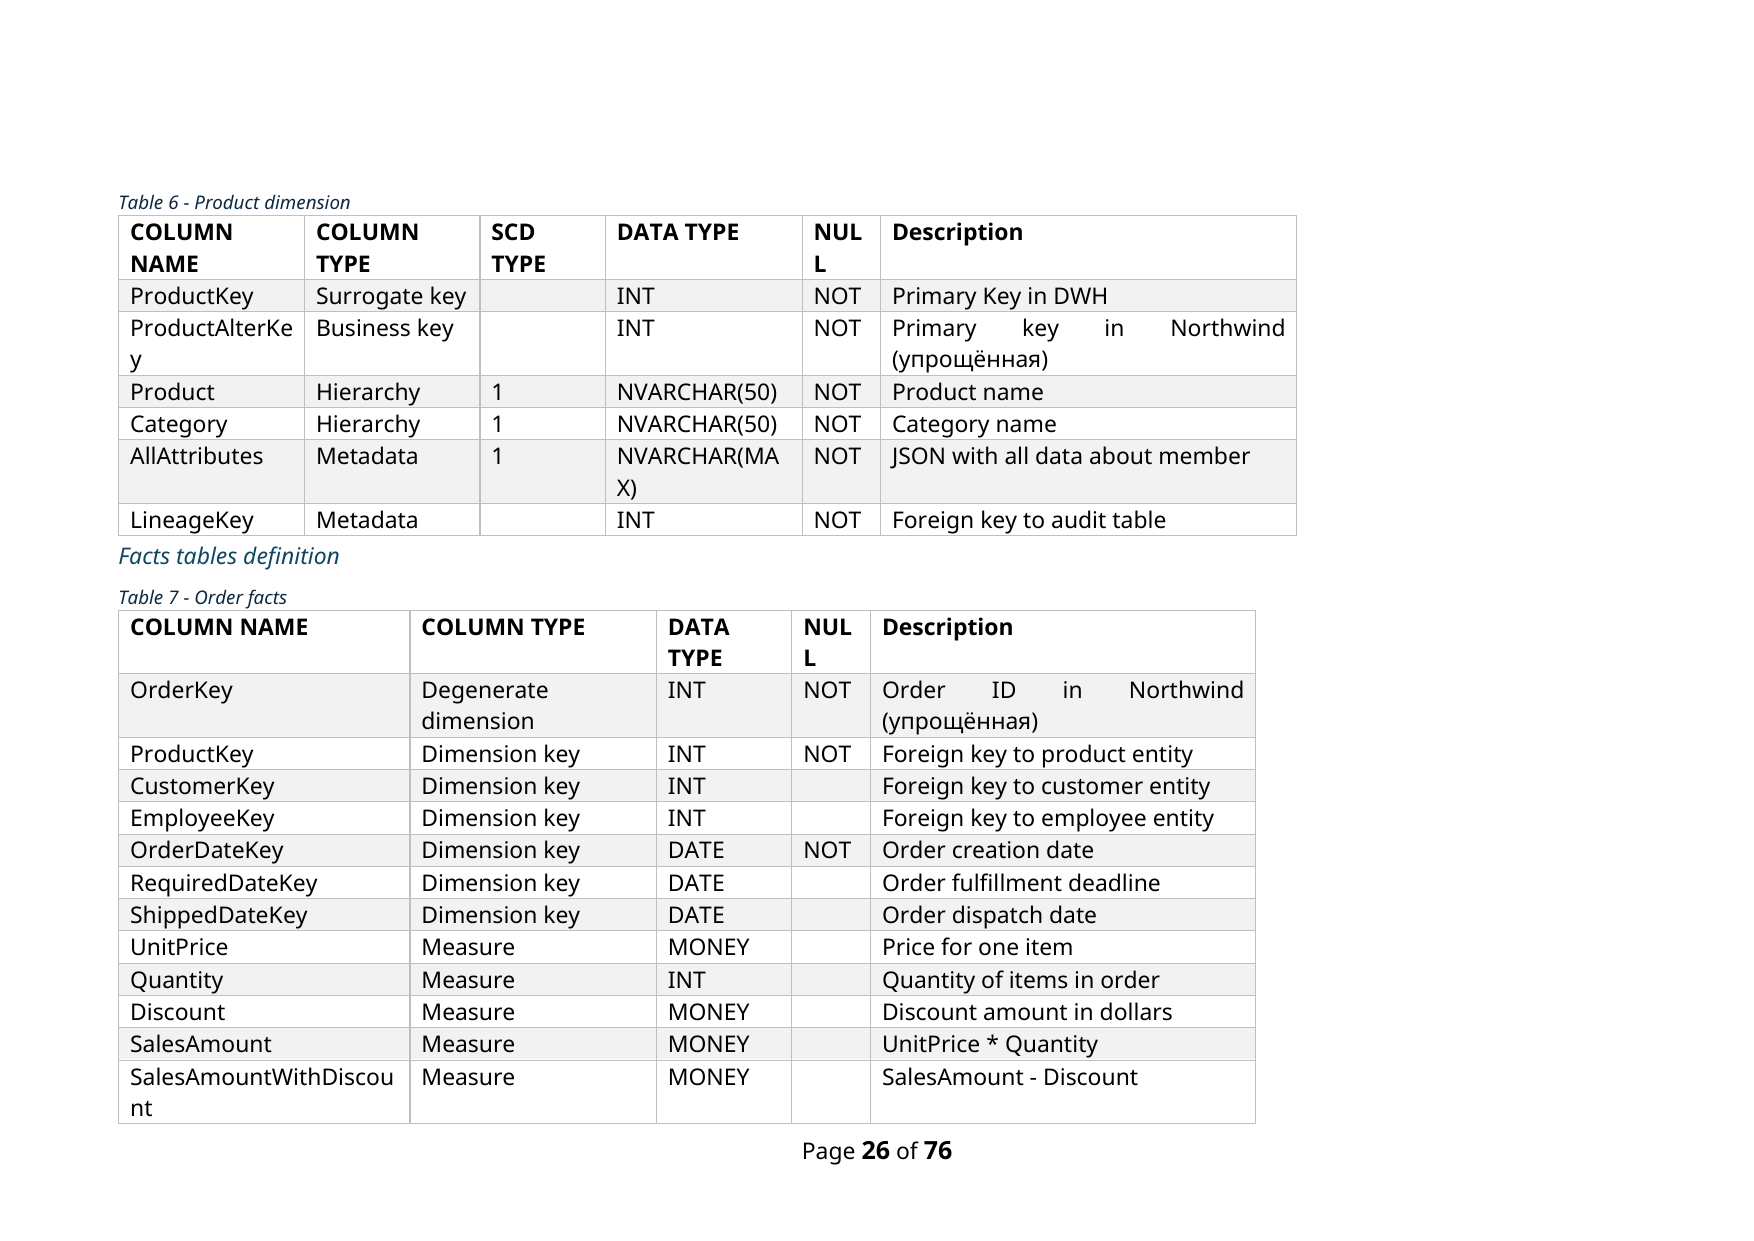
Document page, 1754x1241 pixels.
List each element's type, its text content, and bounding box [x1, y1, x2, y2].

table_cell LineageKey [119, 504, 304, 535]
table_cell NOT [803, 376, 880, 407]
table_cell Order creation date [871, 835, 1255, 866]
table_cell NVARCHAR(MAX) [606, 440, 802, 503]
table_cell INT [657, 964, 791, 995]
table_cell Measure [411, 996, 656, 1027]
table_cell Measure [411, 931, 656, 963]
table_cell INT [657, 674, 791, 737]
table_cell OrderKey [119, 674, 409, 737]
table_cell UnitPrice [119, 931, 409, 963]
table_cell Measure [411, 964, 656, 995]
table_header COLUMN NAME [119, 216, 304, 279]
table_header Description [871, 611, 1255, 673]
table_cell [792, 770, 870, 801]
table_cell NOT [792, 738, 870, 769]
table_header Description [881, 216, 1296, 279]
table_cell Foreign key to audit table [881, 504, 1296, 535]
subtitle Facts tables definition [118, 540, 1636, 571]
table_cell [481, 280, 605, 311]
table_cell Order ID in Northwind (упрощённая) [871, 674, 1255, 737]
table_cell INT [657, 770, 791, 801]
table_cell Quantity of items in order [871, 964, 1255, 995]
table_cell Оrder fulfillment deadline [871, 867, 1255, 898]
table_cell NOT [803, 440, 880, 503]
text Table 7 - Order facts [118, 584, 1636, 609]
table_cell DATE [657, 835, 791, 866]
table_header COLUMN NAME [119, 611, 409, 673]
table_cell [481, 312, 605, 374]
table_cell Dimension key [411, 867, 656, 898]
table_cell Measure [411, 1061, 656, 1123]
table_cell INT [606, 504, 802, 535]
table_cell ProductAlterKey [119, 312, 304, 374]
table_cell Dimension key [411, 835, 656, 866]
table_cell RequiredDateKey [119, 867, 409, 898]
table_cell ShippedDateKey [119, 899, 409, 930]
table_cell Metadata [305, 504, 479, 535]
table_cell Price for one item [871, 931, 1255, 963]
table_cell AllAttributes [119, 440, 304, 503]
text Table 6 - Product dimension [118, 190, 1636, 215]
table_cell Primary Key in DWH [881, 280, 1296, 311]
table_cell SalesAmount [119, 1028, 409, 1059]
table_cell Discount [119, 996, 409, 1027]
table_cell OrderDateKey [119, 835, 409, 866]
table_cell UnitPrice * Quantity [871, 1028, 1255, 1059]
table_cell MONEY [657, 996, 791, 1027]
table_cell ProductKey [119, 280, 304, 311]
table_cell [792, 964, 870, 995]
table_header DATA TYPE [657, 611, 791, 673]
table_cell JSON with all data about member [881, 440, 1296, 503]
table_cell MONEY [657, 1028, 791, 1059]
table_header COLUMN TYPE [411, 611, 656, 673]
table_header NULL [792, 611, 870, 673]
table_cell Product name [881, 376, 1296, 407]
table_cell 1 [481, 408, 605, 439]
table_cell Hierarchy [305, 408, 479, 439]
table_cell [792, 1028, 870, 1059]
table_cell Business key [305, 312, 479, 374]
table_cell Foreign key to employee entity [871, 802, 1255, 833]
table_cell [792, 996, 870, 1027]
table_header NULL [803, 216, 880, 279]
table_cell NVARCHAR(50) [606, 376, 802, 407]
table_cell Dimension key [411, 770, 656, 801]
table_cell Category name [881, 408, 1296, 439]
table_cell NOT [803, 280, 880, 311]
table_cell 1 [481, 376, 605, 407]
table_cell Product [119, 376, 304, 407]
table_header SCD TYPE [481, 216, 605, 279]
table_cell Hierarchy [305, 376, 479, 407]
table_cell Foreign key to product entity [871, 738, 1255, 769]
table_cell Dimension key [411, 899, 656, 930]
table_cell NOT [803, 408, 880, 439]
table_cell INT [657, 738, 791, 769]
table_cell Foreign key to customer entity [871, 770, 1255, 801]
table_cell SalesAmountWithDiscount [119, 1061, 409, 1123]
table_cell MONEY [657, 1061, 791, 1123]
table_cell Order dispatch date [871, 899, 1255, 930]
table_cell [792, 1061, 870, 1123]
table_cell NVARCHAR(50) [606, 408, 802, 439]
table_cell [792, 931, 870, 963]
table_cell SalesAmount - Discount [871, 1061, 1255, 1123]
table_cell 1 [481, 440, 605, 503]
table_cell [792, 867, 870, 898]
table_cell [481, 504, 605, 535]
table_cell Dimension key [411, 738, 656, 769]
table_cell Category [119, 408, 304, 439]
table_cell DATE [657, 899, 791, 930]
table_cell INT [606, 280, 802, 311]
table_cell MONEY [657, 931, 791, 963]
table_cell NOT [803, 504, 880, 535]
table_cell NOT [792, 835, 870, 866]
table_cell Dimension key [411, 802, 656, 833]
table_cell ProductKey [119, 738, 409, 769]
table_cell INT [606, 312, 802, 374]
table_cell [792, 899, 870, 930]
table_cell Discount amount in dollars [871, 996, 1255, 1027]
table_cell Metadata [305, 440, 479, 503]
table_cell INT [657, 802, 791, 833]
table_cell Degenerate dimension [411, 674, 656, 737]
table_cell NOT [792, 674, 870, 737]
table_header COLUMN TYPE [305, 216, 479, 279]
table_cell CustomerKey [119, 770, 409, 801]
table_cell EmployeeKey [119, 802, 409, 833]
table_cell Primary key in Northwind (упрощённая) [881, 312, 1296, 374]
table_cell Measure [411, 1028, 656, 1059]
table_cell DATE [657, 867, 791, 898]
table_header DATA TYPE [606, 216, 802, 279]
table_cell [792, 802, 870, 833]
table_cell Quantity [119, 964, 409, 995]
table_cell NOT [803, 312, 880, 374]
table_cell Surrogate key [305, 280, 479, 311]
